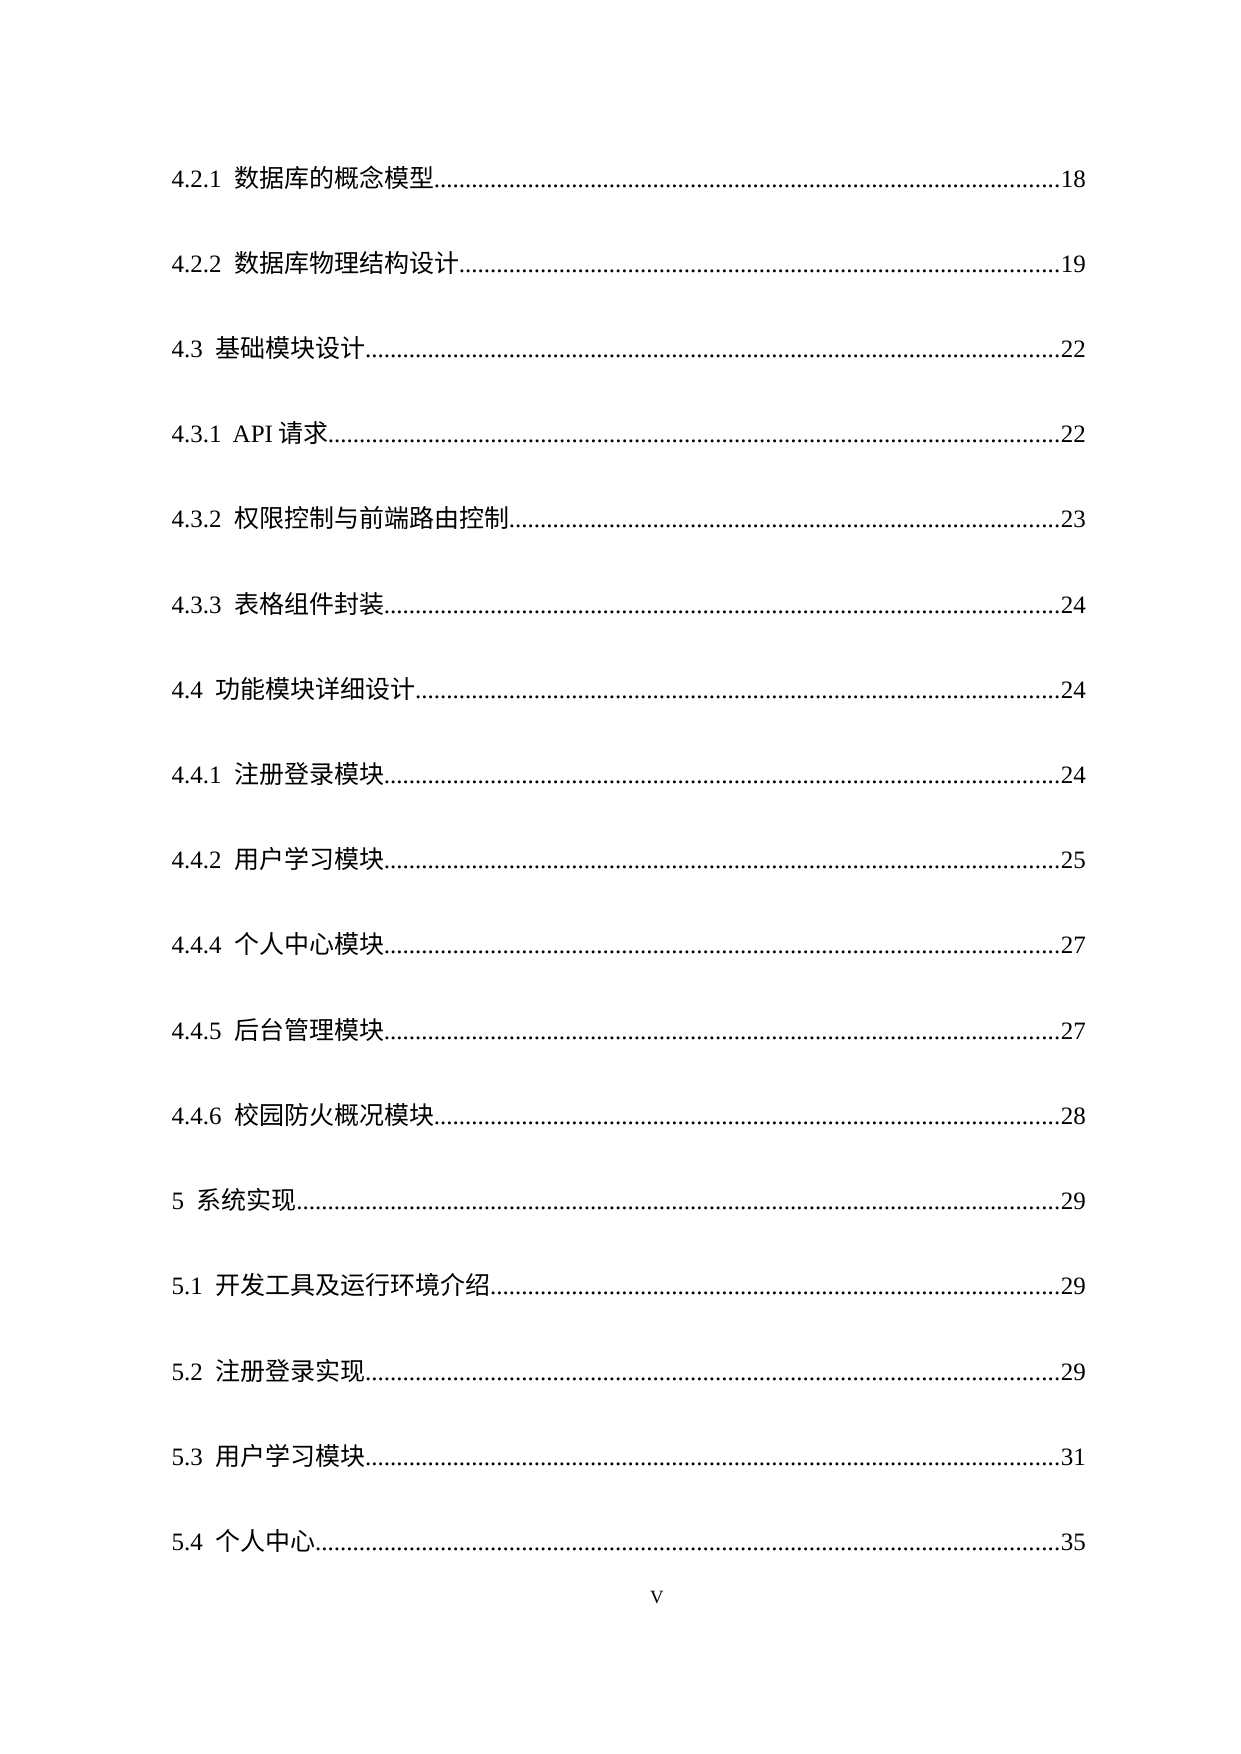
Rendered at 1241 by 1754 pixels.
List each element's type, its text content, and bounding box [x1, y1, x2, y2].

text 4.4 功能模块详细设计 24 [171, 654, 1098, 721]
text 5.3 用户学习模块 31 [171, 1421, 1098, 1488]
text 4.4.4 个人中心模块 27 [171, 909, 1098, 977]
text 5.1 开发工具及运行环境介绍 29 [171, 1250, 1098, 1317]
text 4.3.3 表格组件封装 24 [171, 569, 1098, 636]
text 5 系统实现 29 [171, 1165, 1098, 1232]
text 4.4.6 校园防火概况模块 28 [171, 1080, 1098, 1147]
text 4.2.2 数据库物理结构设计 19 [171, 228, 1098, 295]
text 4.4.5 后台管理模块 27 [171, 995, 1098, 1062]
text 4.3.1 API请求 22 [171, 398, 1098, 465]
text 5.4 个人中心 35 [171, 1506, 1098, 1573]
text 4.2.1 数据库的概念模型 18 [171, 143, 1098, 210]
text 4.3 基础模块设计 22 [171, 313, 1098, 380]
text 4.4.1 注册登录模块 24 [171, 739, 1098, 806]
text 5.2 注册登录实现 29 [171, 1336, 1098, 1403]
text 4.3.2 权限控制与前端路由控制 23 [171, 483, 1098, 551]
text 4.4.2 用户学习模块 25 [171, 824, 1098, 891]
